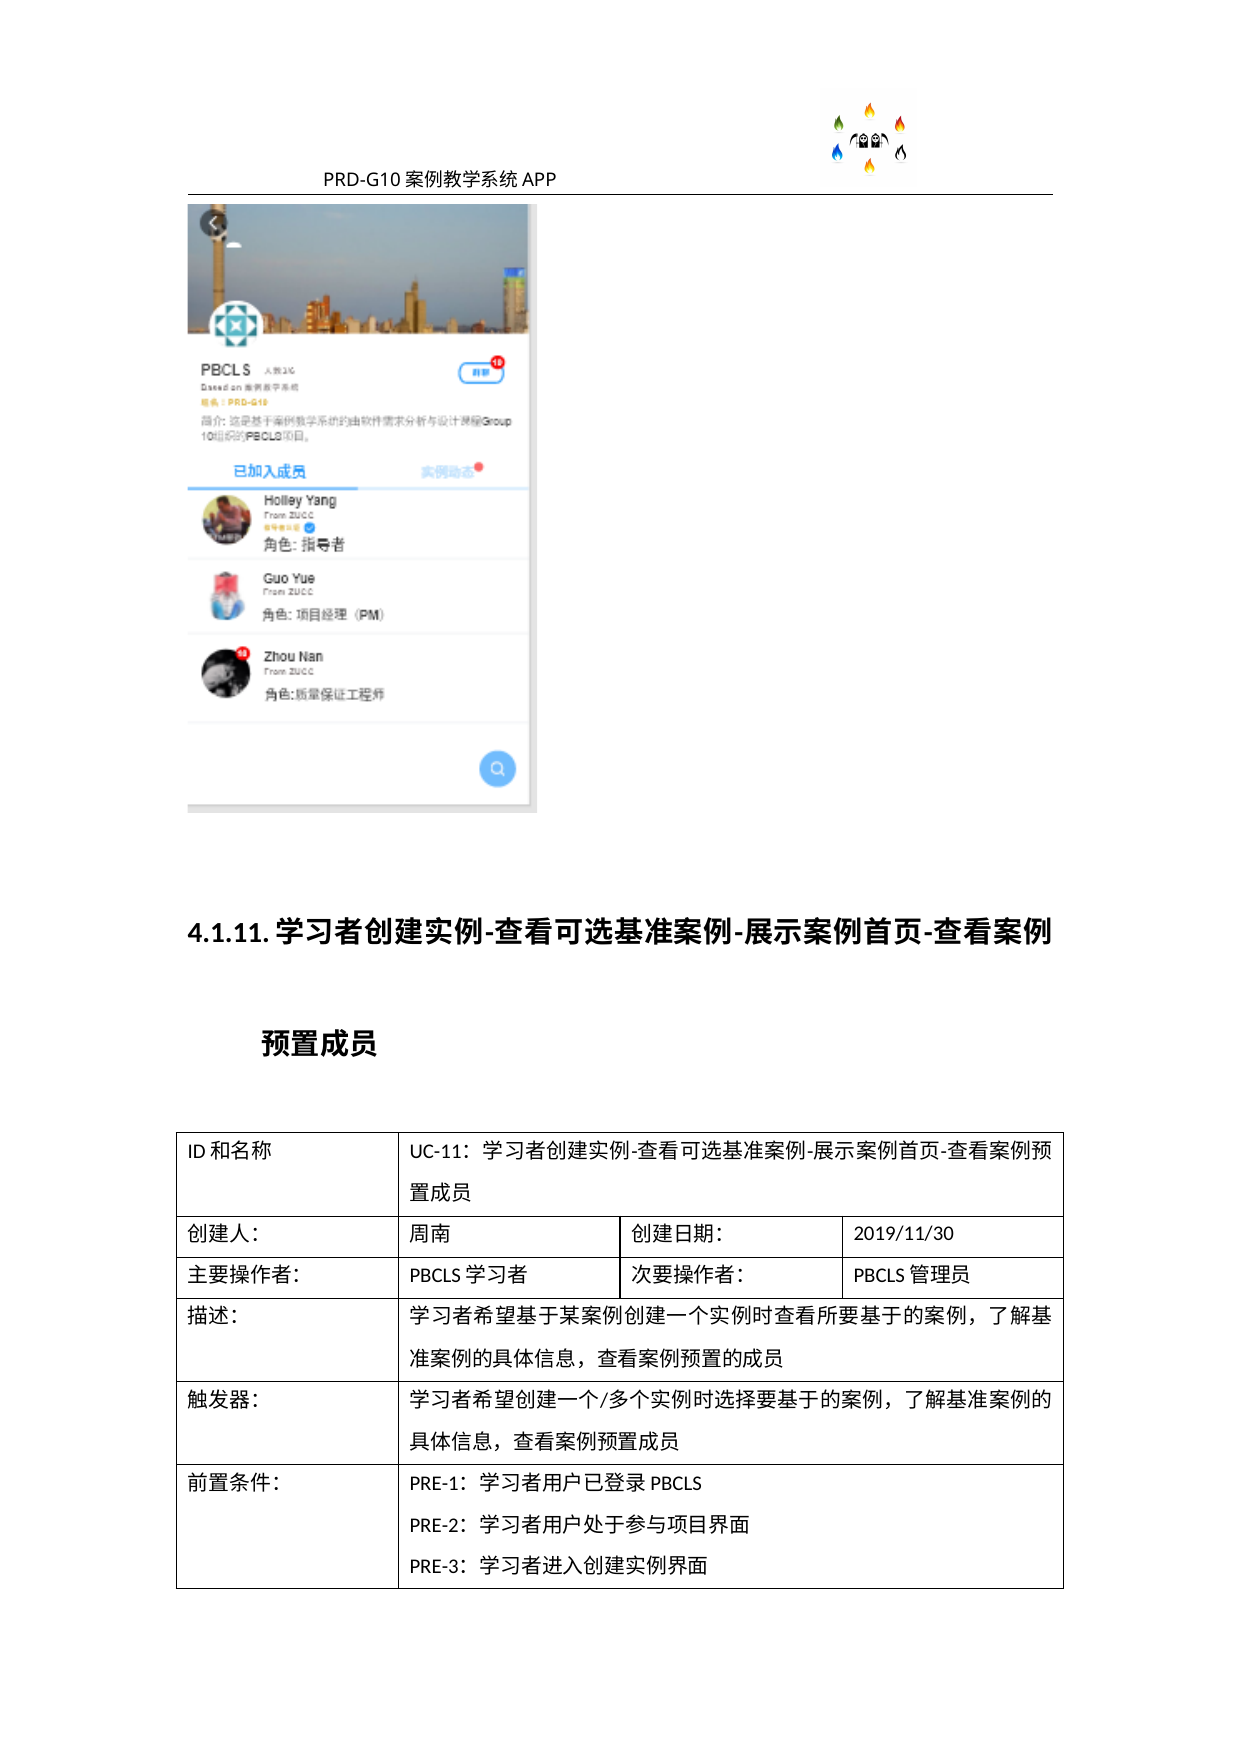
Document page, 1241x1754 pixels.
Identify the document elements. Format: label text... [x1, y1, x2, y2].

table_cell 次要操作者： [621, 1258, 842, 1298]
picture [820, 88, 918, 187]
table_header UC-11：学习者创建实例-查看可选基准案例-展示案例首页-查看案例预置成员 [399, 1133, 1063, 1216]
table_cell 创建日期： [621, 1217, 842, 1257]
picture [187, 204, 538, 813]
table_cell 描述： [177, 1299, 398, 1381]
table_cell 2019/11/30 [843, 1217, 1063, 1257]
table_cell PBCLS学习者 [399, 1258, 619, 1298]
table_cell 主要操作者： [177, 1258, 398, 1298]
table_cell 学习者希望创建一个/多个实例时选择要基于的案例，了解基准案例的具体信息，查看案例预置成员 [399, 1382, 1063, 1464]
table_cell PRE-1：学习者用户已登录PBCLS PRE-2：学习者用户处于参与项目界面 PRE-3：学习者进入创建实例界面 PRE-4：学习者进入实例基于案例搜索界面 PRE-5：学习者进入了某案例 PRE-6：学习者点击查看详情按钮 [399, 1465, 1063, 1588]
text 学习者创建实例-查看可选基准案例-展示案例首页-查看案例预置成员 [187, 897, 1053, 1074]
table_header ID和名称 [177, 1133, 398, 1216]
table_cell 周南 [399, 1217, 619, 1257]
table_cell 触发器： [177, 1382, 398, 1464]
table_cell 创建人： [177, 1217, 398, 1257]
table_cell 学习者希望基于某案例创建一个实例时查看所要基于的案例，了解基准案例的具体信息，查看案例预置的成员 [399, 1299, 1063, 1381]
table_cell PBCLS管理员 [843, 1258, 1063, 1298]
table_cell 前置条件： [177, 1465, 398, 1588]
